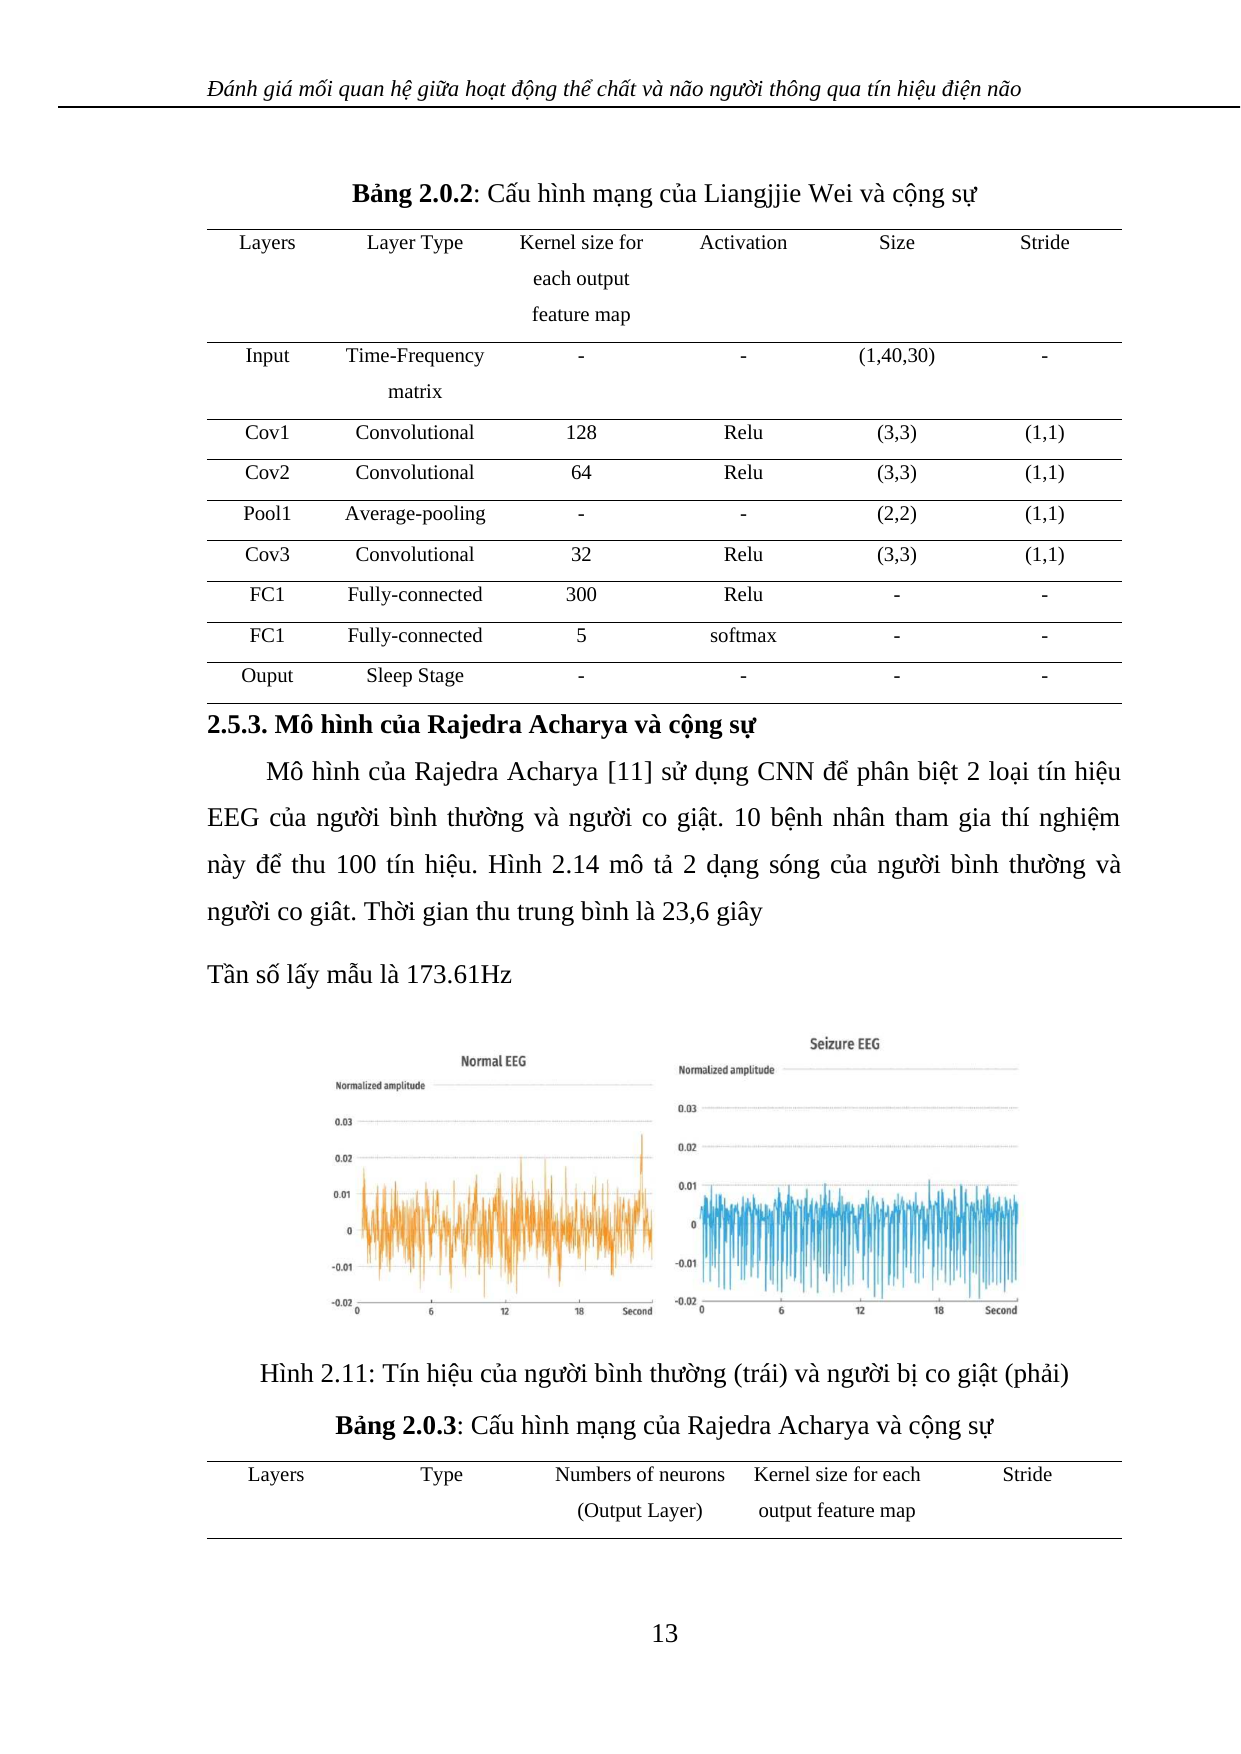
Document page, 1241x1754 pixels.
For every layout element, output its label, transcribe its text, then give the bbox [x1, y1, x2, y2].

table_cell Input [207, 343, 328, 418]
table_cell - [660, 501, 826, 540]
table_cell Fully-connected [328, 623, 502, 662]
table_header Kernel size for each output feature map [742, 1462, 932, 1538]
table_cell Fully-connected [328, 582, 502, 622]
table_cell Convolutional [328, 460, 502, 500]
table_header Layers [207, 1462, 345, 1538]
table_cell Pool1 [207, 501, 328, 540]
table_cell softmax [660, 623, 826, 662]
table_cell - [502, 501, 660, 540]
table_cell Cov2 [207, 460, 328, 500]
table_cell Cov1 [207, 420, 328, 459]
subtitle 2.5.3. Mô hình của Rajedra Acharya và cộng sự [207, 708, 1122, 739]
table_cell (1,40,30) [826, 343, 967, 418]
table_cell (1,1) [967, 501, 1122, 540]
table_cell 32 [502, 541, 660, 581]
table_header Stride [967, 230, 1122, 342]
table_header Type [345, 1462, 538, 1538]
table_cell (1,1) [967, 460, 1122, 500]
table_cell Cov3 [207, 541, 328, 581]
table_header Size [826, 230, 967, 342]
table_cell - [826, 582, 967, 622]
table_cell Ouput [207, 663, 328, 703]
table_cell - [660, 663, 826, 703]
table_cell Relu [660, 460, 826, 500]
table_cell - [967, 343, 1122, 418]
table_cell - [502, 663, 660, 703]
table_header Stride [932, 1462, 1122, 1538]
text Tần số lấy mẫu là 173.61Hz [207, 958, 1122, 989]
table_cell 128 [502, 420, 660, 459]
table_cell Convolutional [328, 420, 502, 459]
table_cell Convolutional [328, 541, 502, 581]
table_cell - [967, 663, 1122, 703]
text Bảng 2.0.3: Cấu hình mạng của Rajedra Acharya và cộng sự [207, 1409, 1122, 1440]
table_header Activation [660, 230, 826, 342]
table_cell - [826, 623, 967, 662]
table_cell 64 [502, 460, 660, 500]
text Bảng 2.0.2: Cấu hình mạng của Liangjjie Wei và cộng sự [207, 177, 1122, 208]
table_cell 300 [502, 582, 660, 622]
table_header Numbers of neurons (Output Layer) [538, 1462, 742, 1538]
table_cell - [502, 343, 660, 418]
table_cell (1,1) [967, 541, 1122, 581]
table_cell FC1 [207, 623, 328, 662]
table_cell Time-Frequency matrix [328, 343, 502, 418]
table_cell (2,2) [826, 501, 967, 540]
table_cell - [967, 623, 1122, 662]
table_header Layers [207, 230, 328, 342]
table_cell - [660, 343, 826, 418]
table_cell (3,3) [826, 541, 967, 581]
table_cell Relu [660, 582, 826, 622]
table_cell 5 [502, 623, 660, 662]
table_cell Relu [660, 541, 826, 581]
table_cell Sleep Stage [328, 663, 502, 703]
table_cell (3,3) [826, 460, 967, 500]
table_cell - [826, 663, 967, 703]
table_cell Relu [660, 420, 826, 459]
picture [302, 1021, 1027, 1325]
table_cell (3,3) [826, 420, 967, 459]
table_cell (1,1) [967, 420, 1122, 459]
table_cell - [967, 582, 1122, 622]
table_cell FC1 [207, 582, 328, 622]
table_header Layer Type [328, 230, 502, 342]
table_header Kernel size for each output feature map [502, 230, 660, 342]
table_cell Average-pooling [328, 501, 502, 540]
text Mô hình của Rajedra Acharya sử dụng CNN để phân biệt 2 loại tín hiệu EEG của người bình thường và người co giật. 10 bệnh nhân tham gia thí nghiệm này để thu 100 tín hiệu. Hình 2.14 mô tả 2 dạng sóng của người bình thường và người co giât. Thời gian thu trung bình là 23,6 giây [207, 755, 1122, 926]
